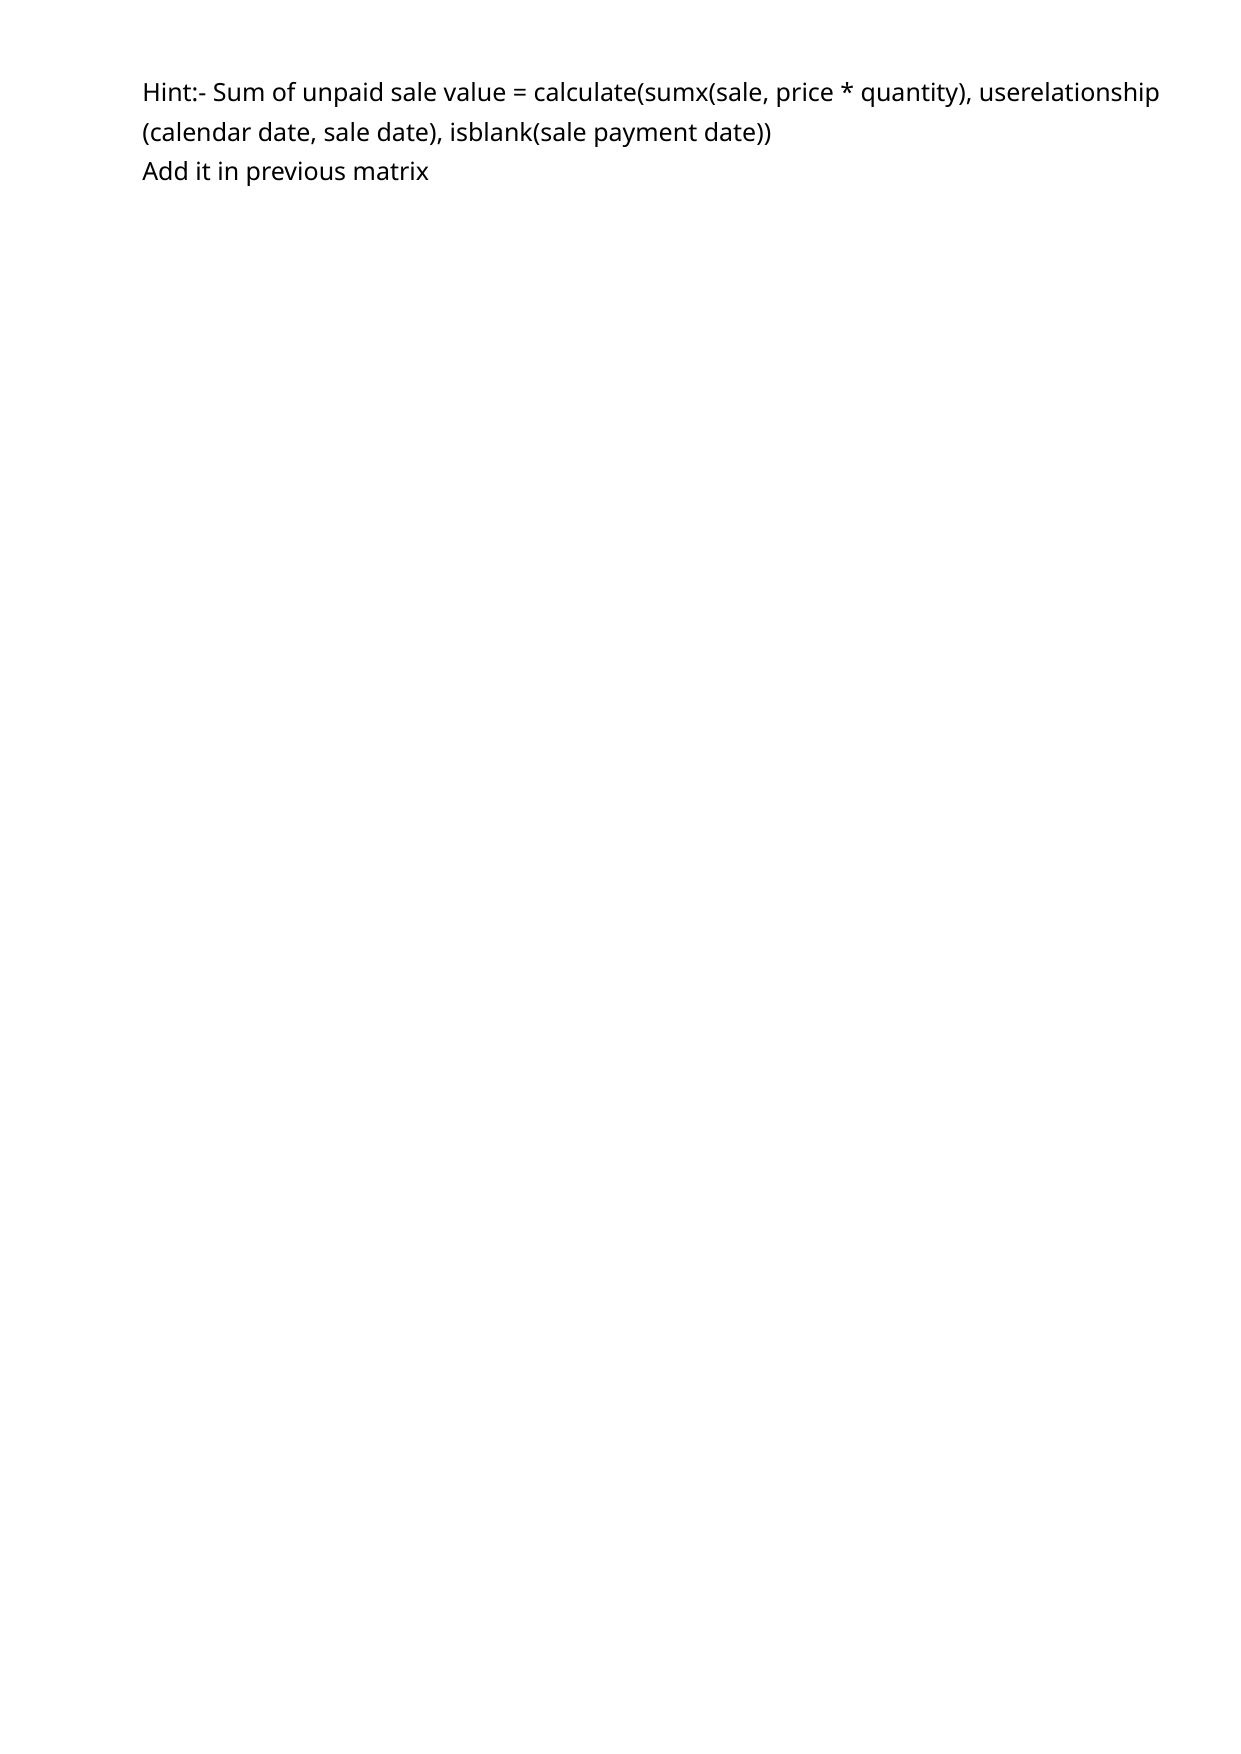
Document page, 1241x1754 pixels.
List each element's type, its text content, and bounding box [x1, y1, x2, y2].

list Add it in previous matrix [142, 153, 1165, 187]
list Hint:- Sum of unpaid sale value = calculate(sumx(sale, price * quantity), userelationship (calendar date, sale date), isblank(sale payment date)) [142, 75, 1165, 148]
